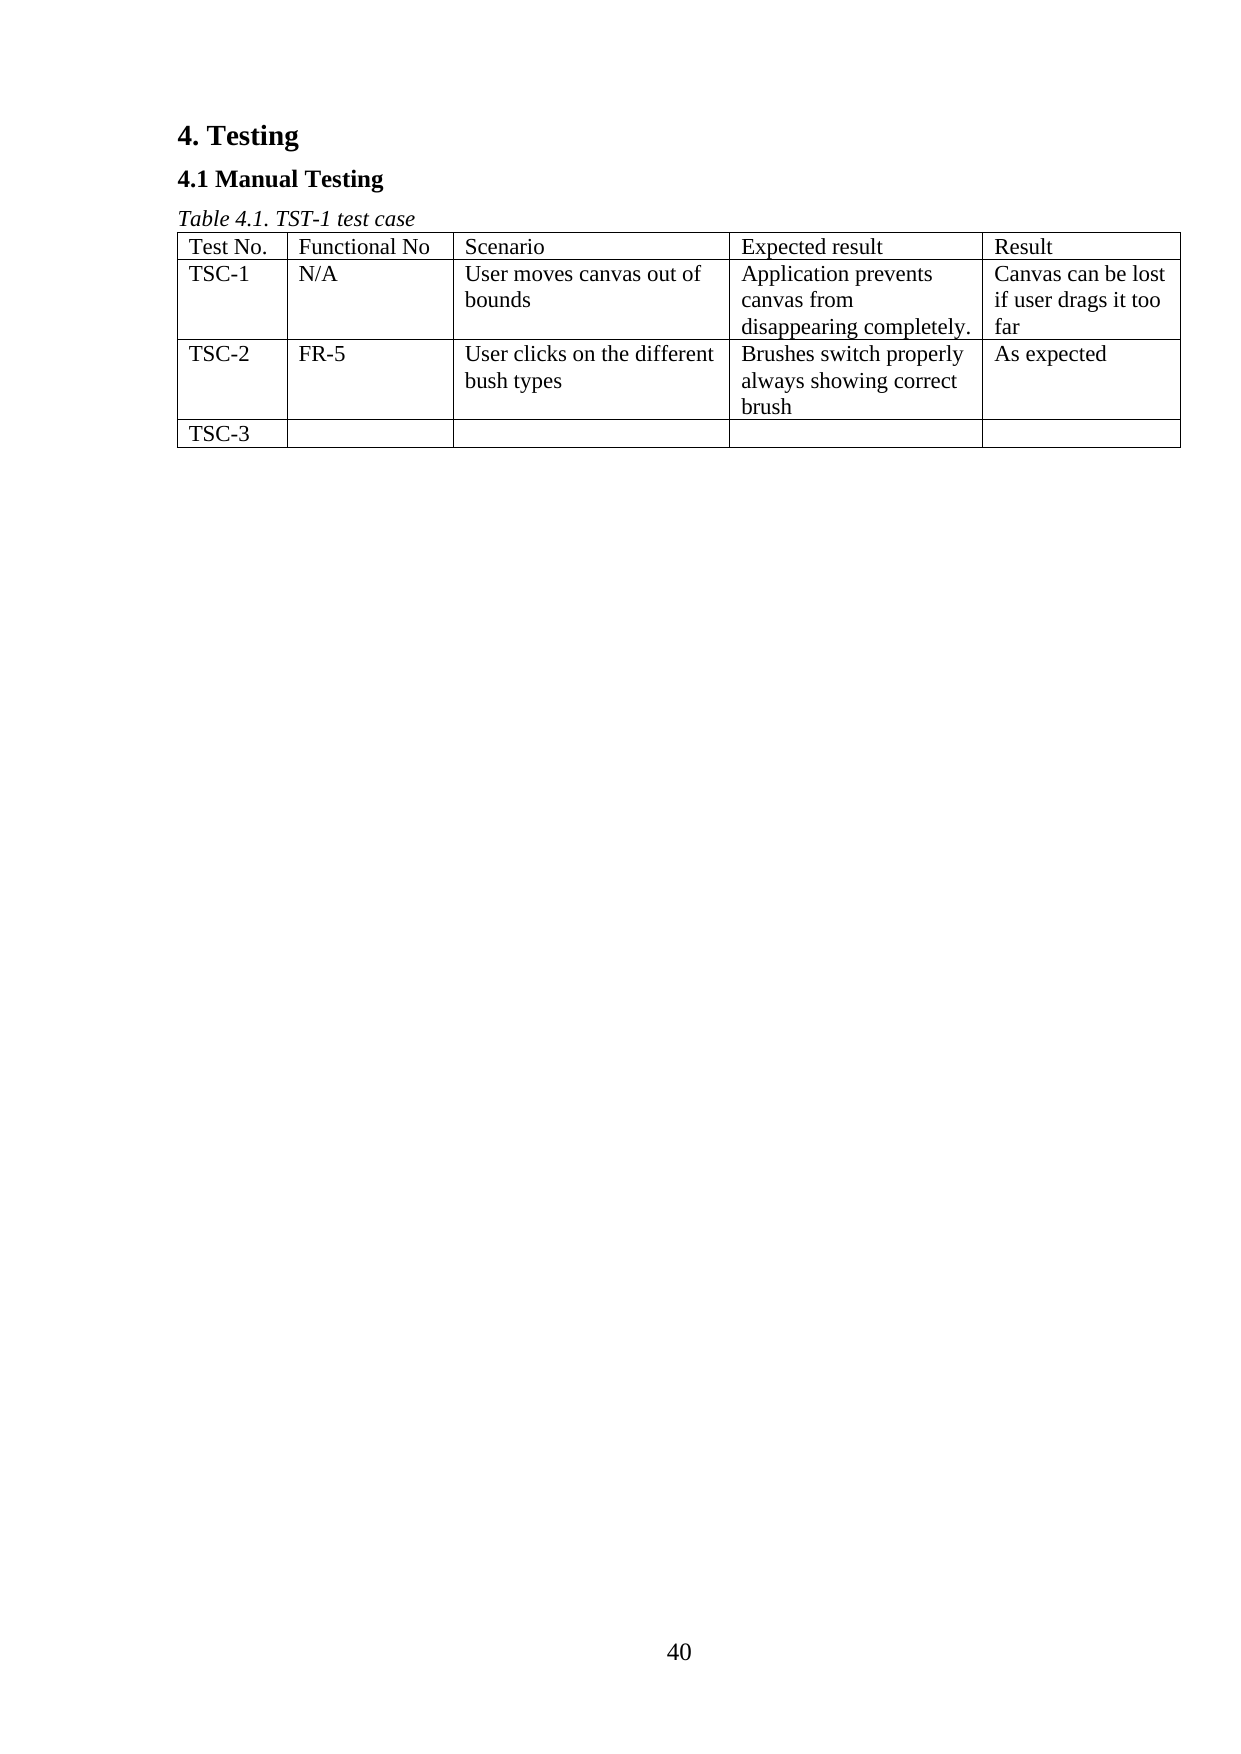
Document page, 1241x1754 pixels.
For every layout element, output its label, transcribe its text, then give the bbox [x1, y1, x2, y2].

table_header Functional No [288, 233, 453, 259]
table_cell User moves canvas out of bounds [454, 260, 729, 339]
table_cell FR-5 [288, 340, 453, 419]
table_cell Brushes switch properly always showing correct brush [730, 340, 982, 419]
table_cell [983, 420, 1180, 447]
table_cell [288, 420, 453, 447]
table_header Expected result [730, 233, 982, 259]
text 4. Testing [177, 118, 1181, 152]
text Table 4.1. TST-1 test case [177, 205, 1181, 232]
table_cell [454, 420, 729, 447]
table_cell Canvas can be lost if user drags it too far [983, 260, 1180, 339]
table_header Scenario [454, 233, 729, 259]
table_cell [730, 420, 982, 447]
table_cell TSC-2 [178, 340, 287, 419]
table_cell N/A [288, 260, 453, 339]
table_cell User clicks on the different bush types [454, 340, 729, 419]
table_header Test No. [178, 233, 287, 259]
table_cell Application prevents canvas from disappearing completely. [730, 260, 982, 339]
table_cell As expected [983, 340, 1180, 419]
table_cell TSC-3 [178, 420, 287, 447]
table_header Result [983, 233, 1180, 259]
text 4.1 Manual Testing [177, 164, 1181, 193]
table_cell TSC-1 [178, 260, 287, 339]
